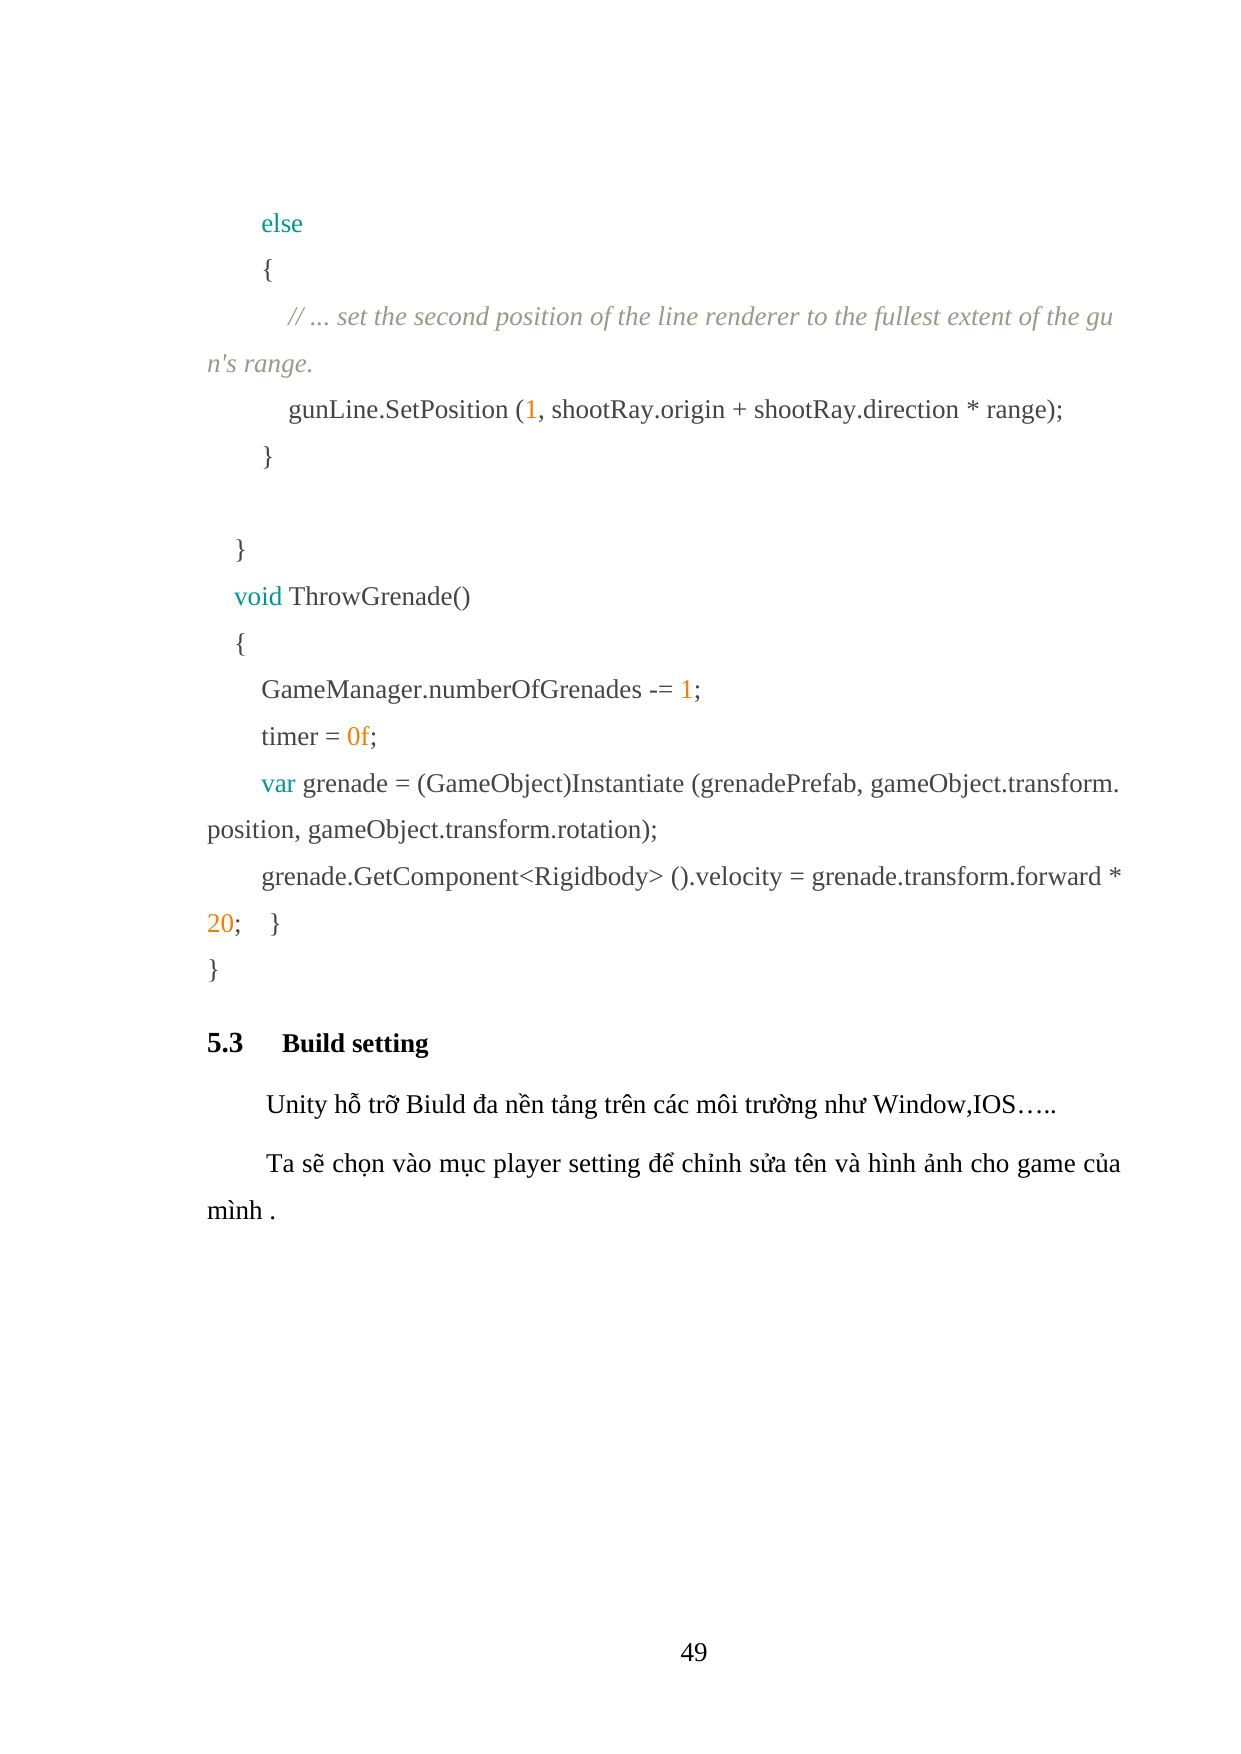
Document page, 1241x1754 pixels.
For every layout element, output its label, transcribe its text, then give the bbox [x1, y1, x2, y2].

text { [207, 627, 1122, 658]
text GameManager.numberOfGrenades -= 1; [207, 673, 1122, 704]
text } [207, 953, 1122, 984]
text timer = 0f; [207, 720, 1122, 751]
text Unity hỗ trỡ Biuld đa nền tảng trên các môi trường như Window,IOS….. [207, 1088, 1122, 1119]
text void ThrowGrenade() [207, 580, 1122, 611]
text Ta sẽ chọn vào mục player setting để chỉnh sửa tên và hình ảnh cho game của mình . [207, 1147, 1122, 1225]
text grenade.GetComponent<Rigidbody> ().velocity = grenade.transform.forward * 20; } [207, 860, 1122, 938]
subtitle Build setting [207, 1025, 1122, 1059]
text } [207, 533, 1122, 564]
text { [207, 253, 1122, 284]
text else [207, 207, 1122, 238]
text // ... set the second position of the line renderer to the fullest extent of the gun's range. [207, 300, 1122, 378]
text } [207, 440, 1122, 471]
text var grenade = (GameObject)Instantiate (grenadePrefab, gameObject.transform.position, gameObject.transform.rotation); [207, 767, 1122, 844]
text gunLine.SetPosition (1, shootRay.origin + shootRay.direction * range); [207, 393, 1122, 424]
